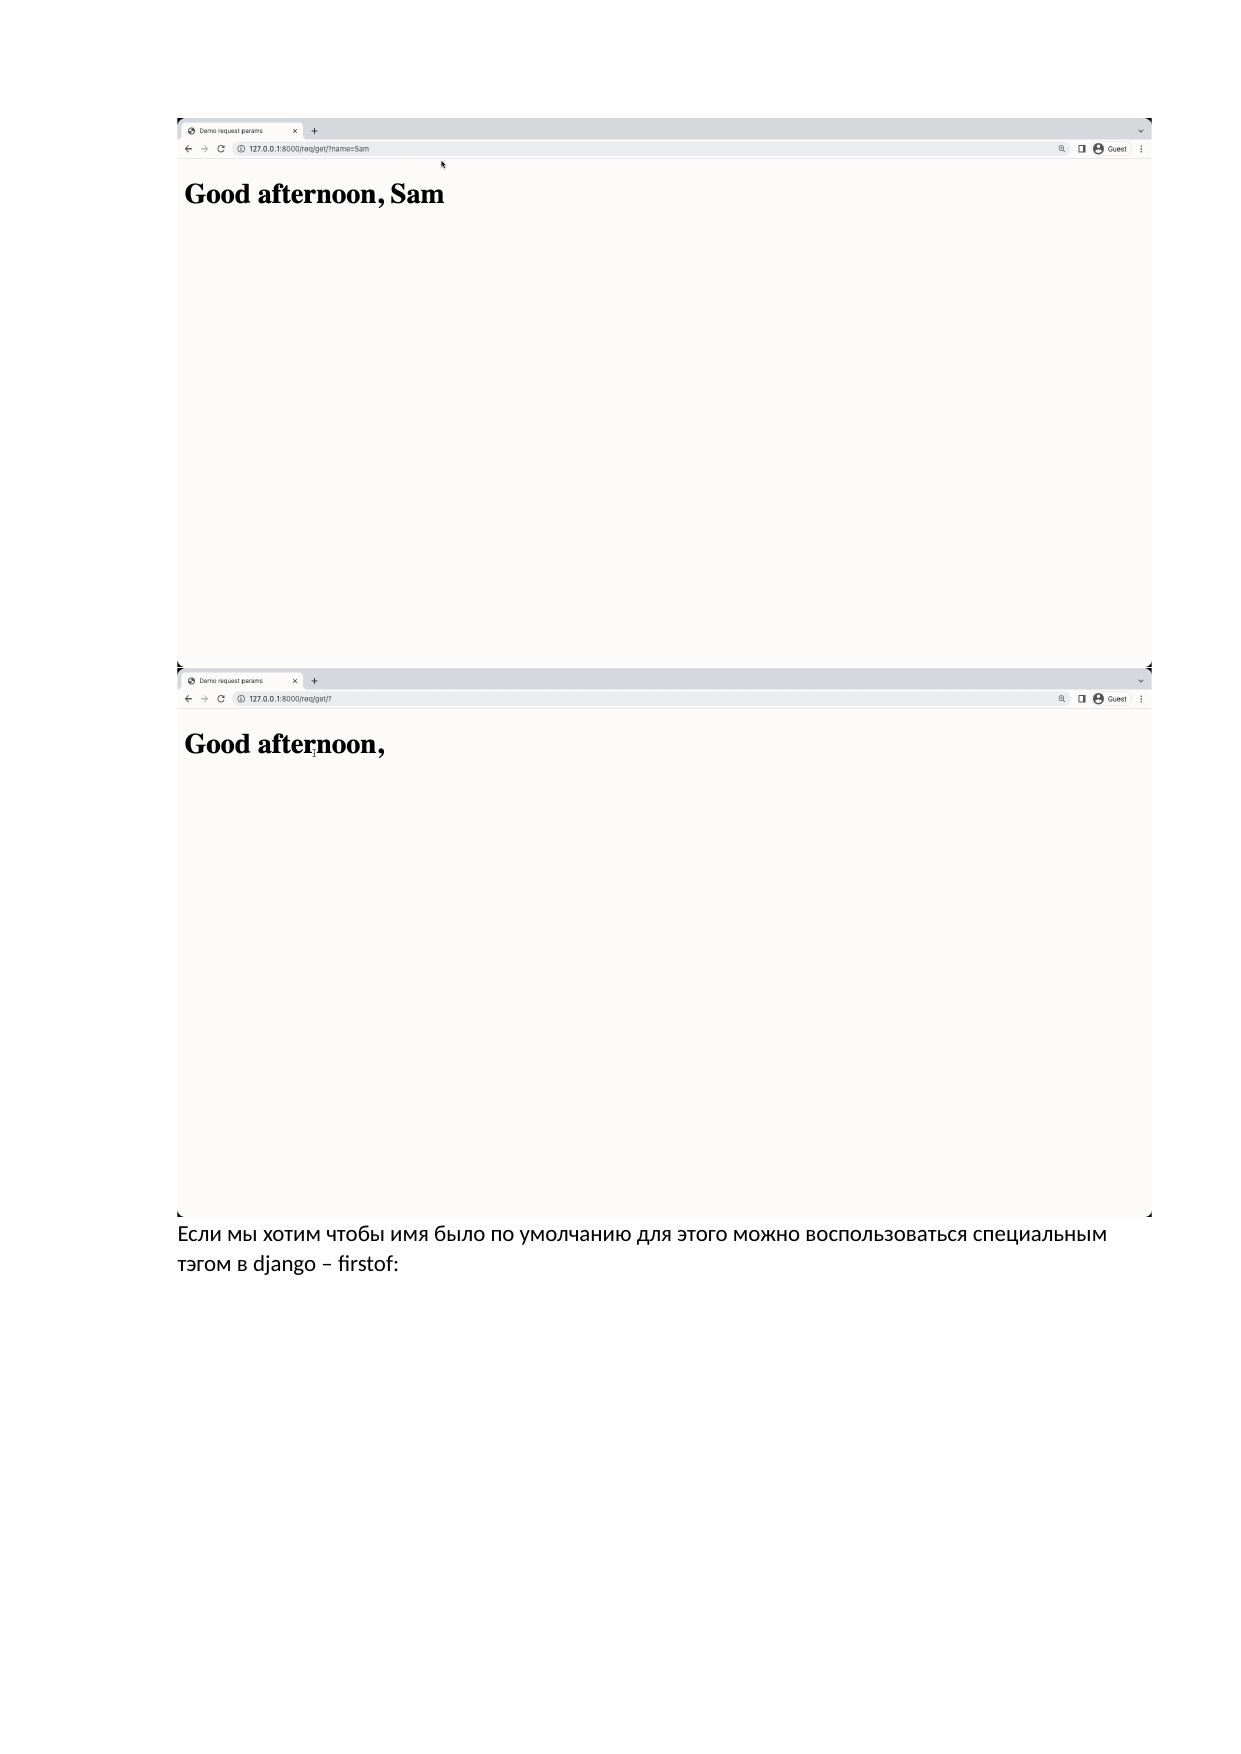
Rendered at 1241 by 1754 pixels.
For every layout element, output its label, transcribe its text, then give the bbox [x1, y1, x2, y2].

picture [177, 668, 1152, 1217]
text появляется новый проект. Его нужно подключить к основному проекту. Приложение установлено, остается подключить urls. Если мы хотим чтобы имя было по умолчанию для этого можно воспользоваться специальным тэгом в django – firstof: Параметры запроса можно обрабатывать не только в шаблоне но и в view функции. Например сложение двух строчекПереходим в шаблон и добавляем отображение всех этих данныхОписание [177, 1217, 1152, 1277]
picture [177, 118, 1152, 667]
